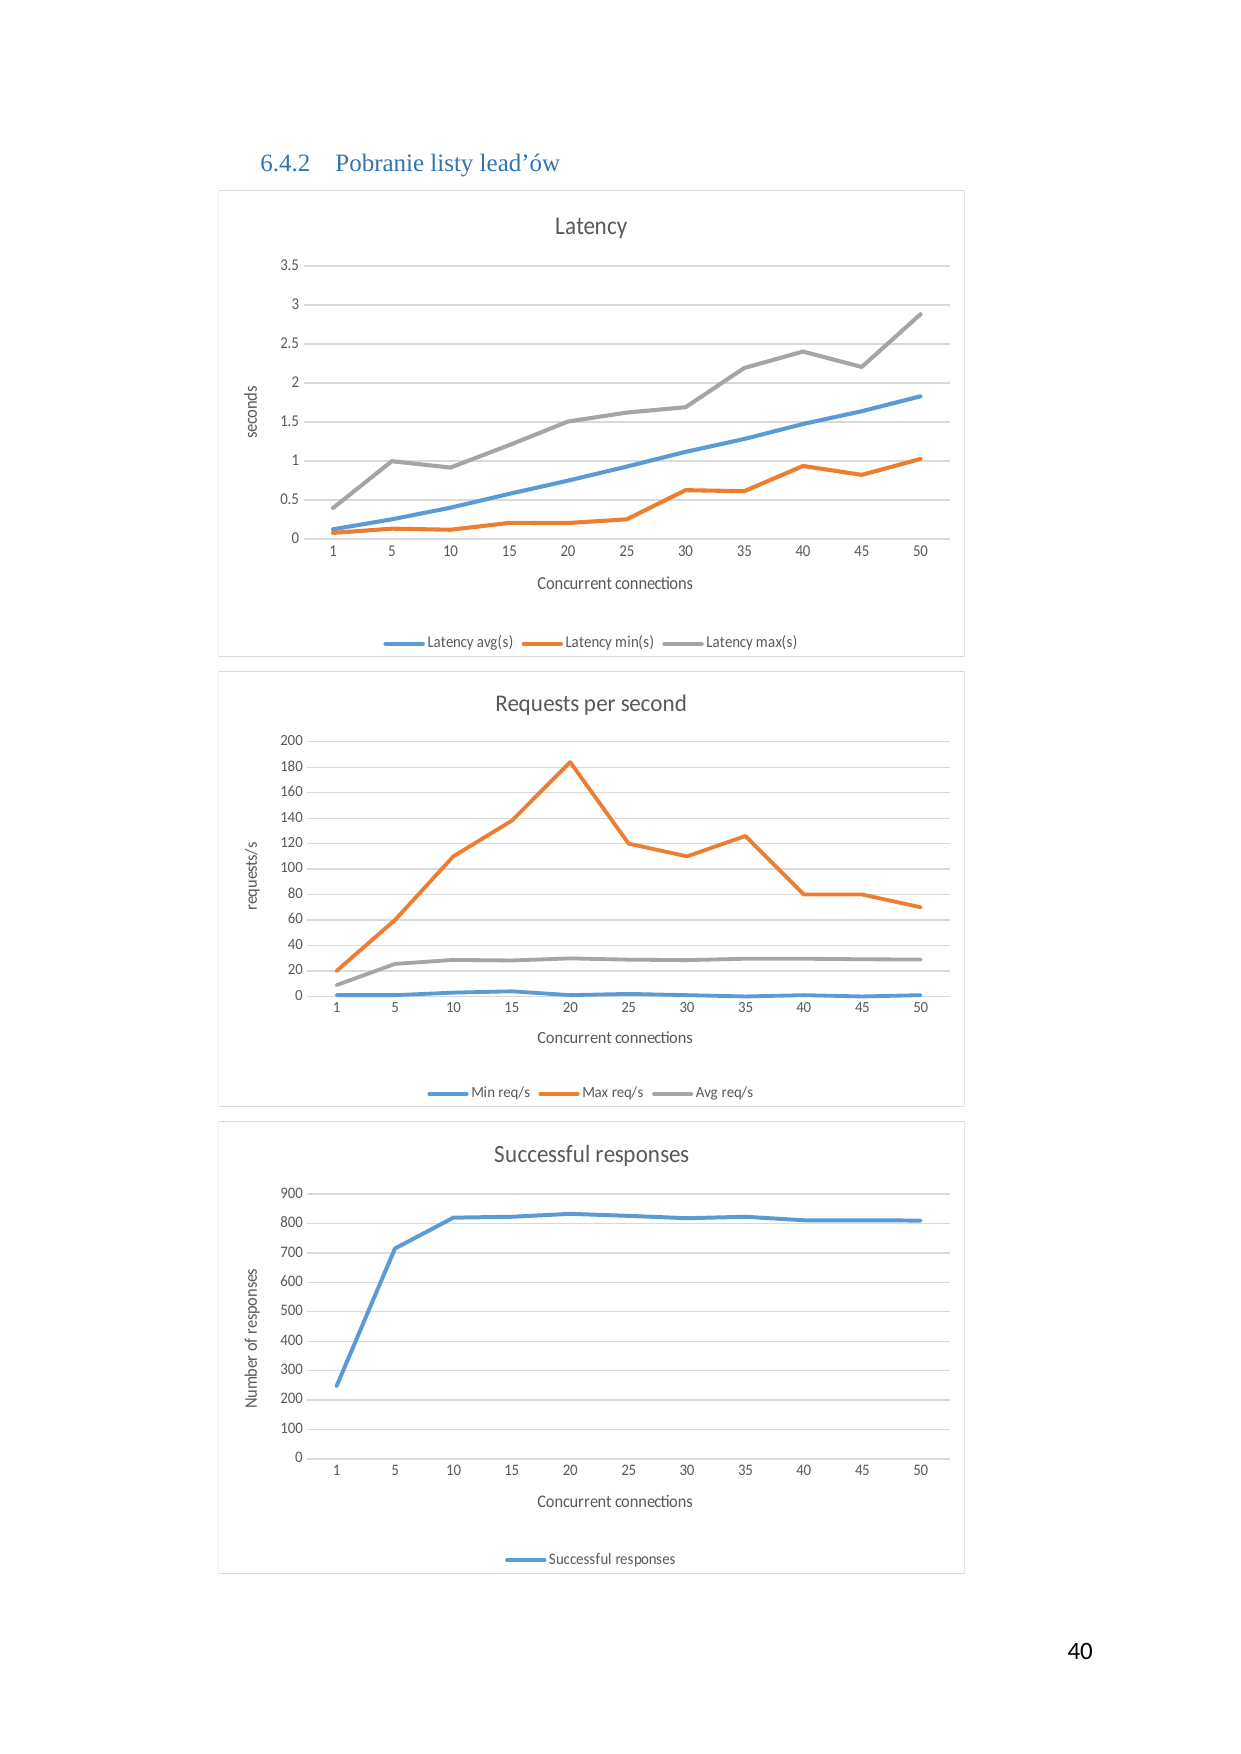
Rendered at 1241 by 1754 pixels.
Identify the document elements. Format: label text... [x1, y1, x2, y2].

subtitle Pobranie listy lead’ów [260, 148, 1093, 176]
